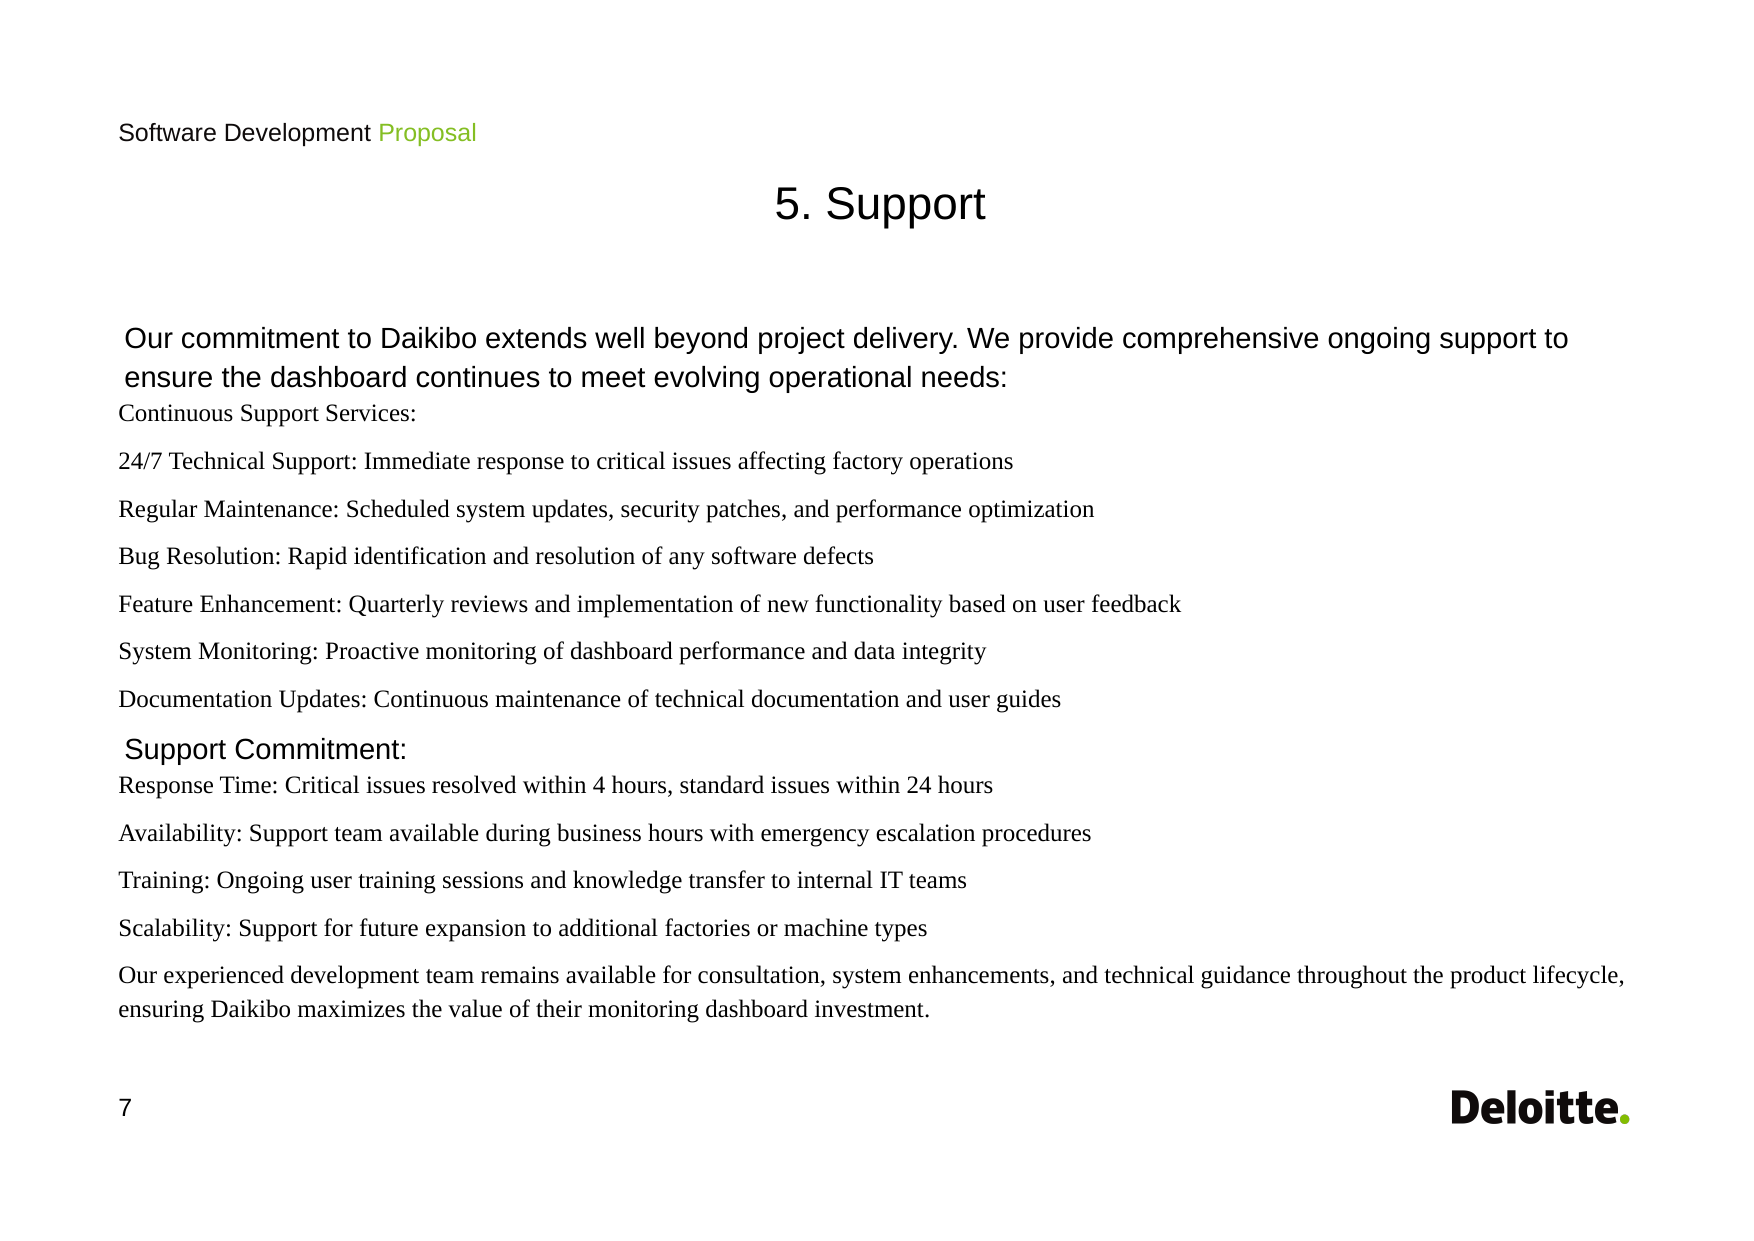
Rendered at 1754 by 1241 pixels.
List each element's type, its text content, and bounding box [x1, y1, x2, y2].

text Response Time: Critical issues resolved within 4 hours, standard issues within 24 hours [118, 770, 1636, 799]
text Support Commitment: [124, 732, 1636, 765]
text Feature Enhancement: Quarterly reviews and implementation of new functionality based on user feedback [118, 589, 1636, 618]
text Our experienced development team remains available for consultation, system enhancements, and technical guidance throughout the product lifecycle, ensuring Daikibo maximizes the value of their monitoring dashboard investment. [118, 961, 1636, 1022]
text Continuous Support Services: [118, 398, 1636, 427]
text Bug Resolution: Rapid identification and resolution of any software defects [118, 541, 1636, 570]
text Documentation Updates: Continuous maintenance of technical documentation and user guides [118, 684, 1636, 713]
picture [1448, 1084, 1633, 1130]
text System Monitoring: Proactive monitoring of dashboard performance and data integrity [118, 636, 1636, 665]
text Regular Maintenance: Scheduled system updates, security patches, and performance optimization [118, 494, 1636, 522]
text Scalability: Support for future expansion to additional factories or machine types [118, 913, 1636, 942]
text Our commitment to Daikibo extends well beyond project delivery. We provide comprehensive ongoing support to ensure the dashboard continues to meet evolving operational needs: [124, 321, 1636, 393]
text Training: Ongoing user training sessions and knowledge transfer to internal IT teams [118, 865, 1636, 894]
text 5. Support [124, 176, 1636, 229]
text Availability: Support team available during business hours with emergency escalation procedures [118, 818, 1636, 847]
text 24/7 Technical Support: Immediate response to critical issues affecting factory operations [118, 446, 1636, 475]
